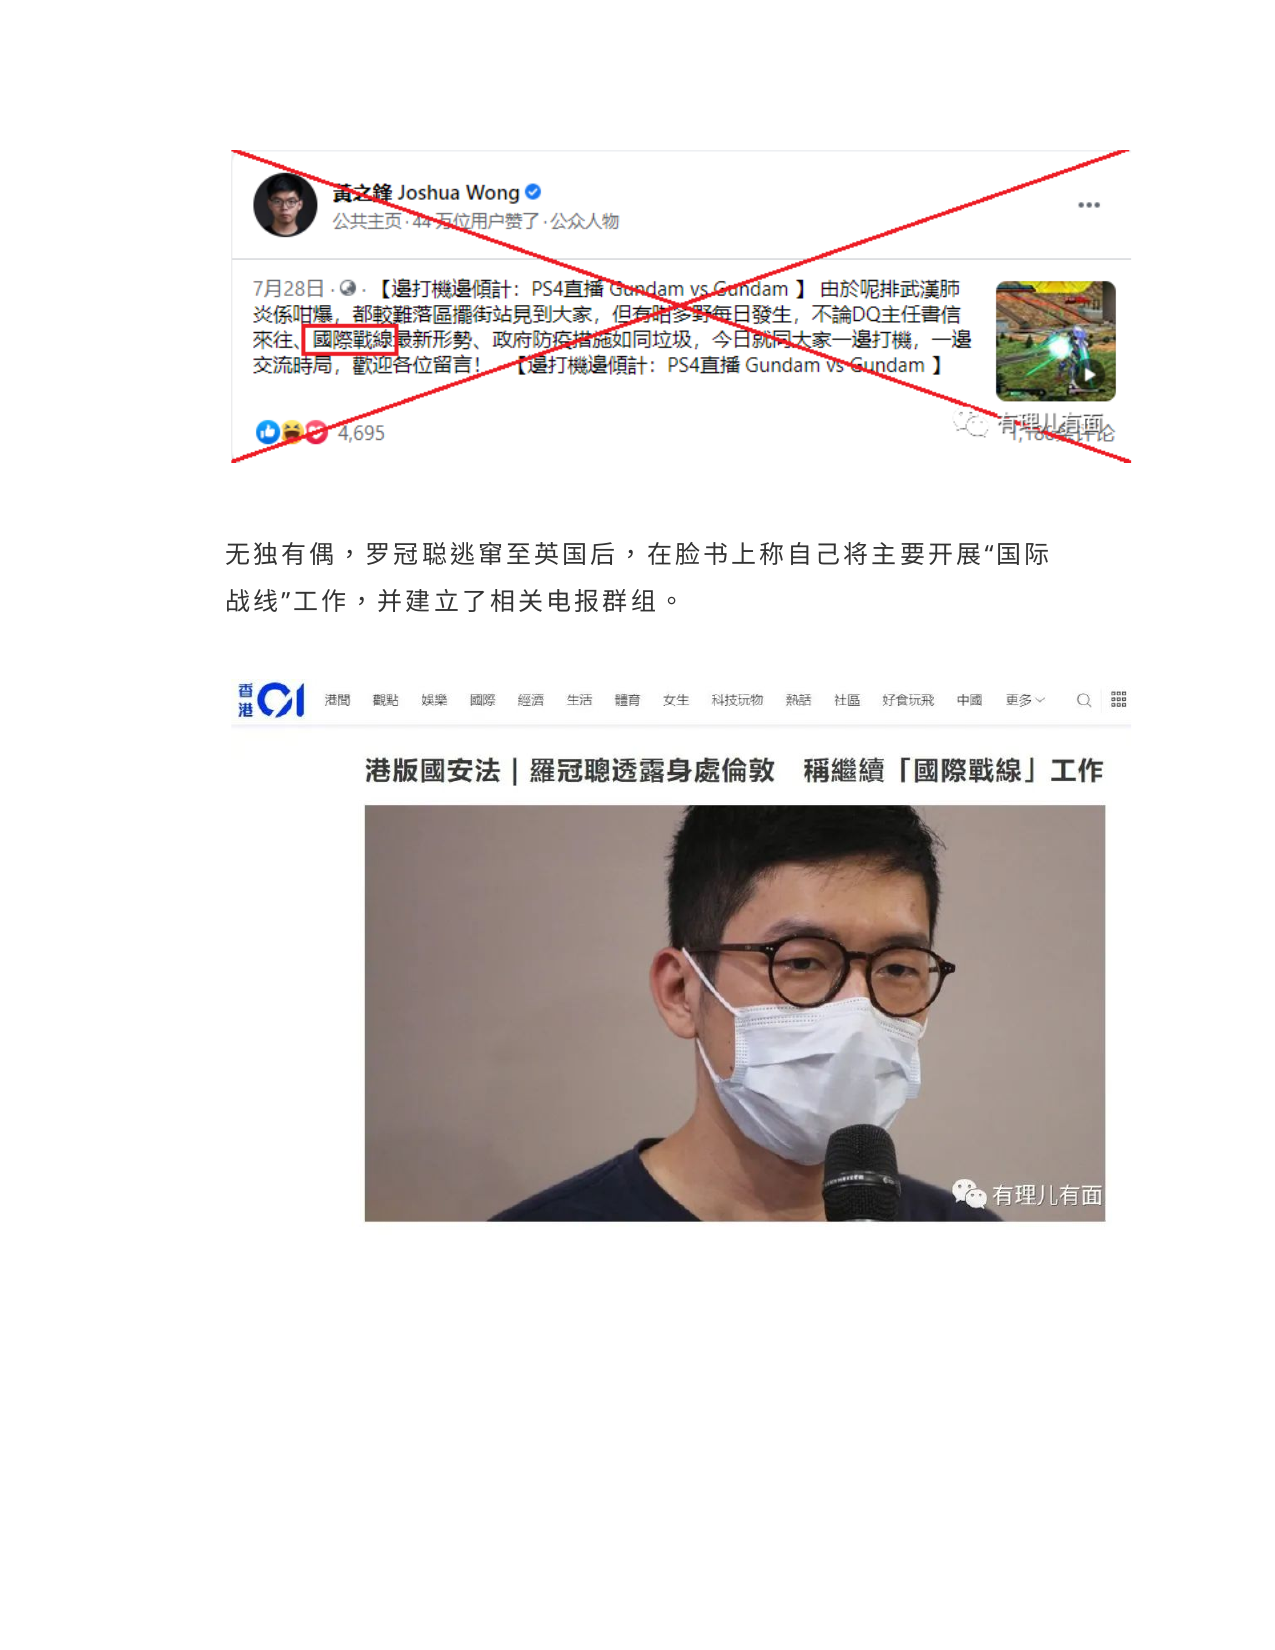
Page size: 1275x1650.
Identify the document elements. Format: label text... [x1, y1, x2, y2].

picture [231, 150, 1132, 463]
text 无独有偶，罗冠聪逃窜至英国后，在脸书上称自己将主要开展“国际战线”工作，并建立了相关电报群组。 [225, 524, 1050, 617]
picture [231, 679, 1132, 1235]
